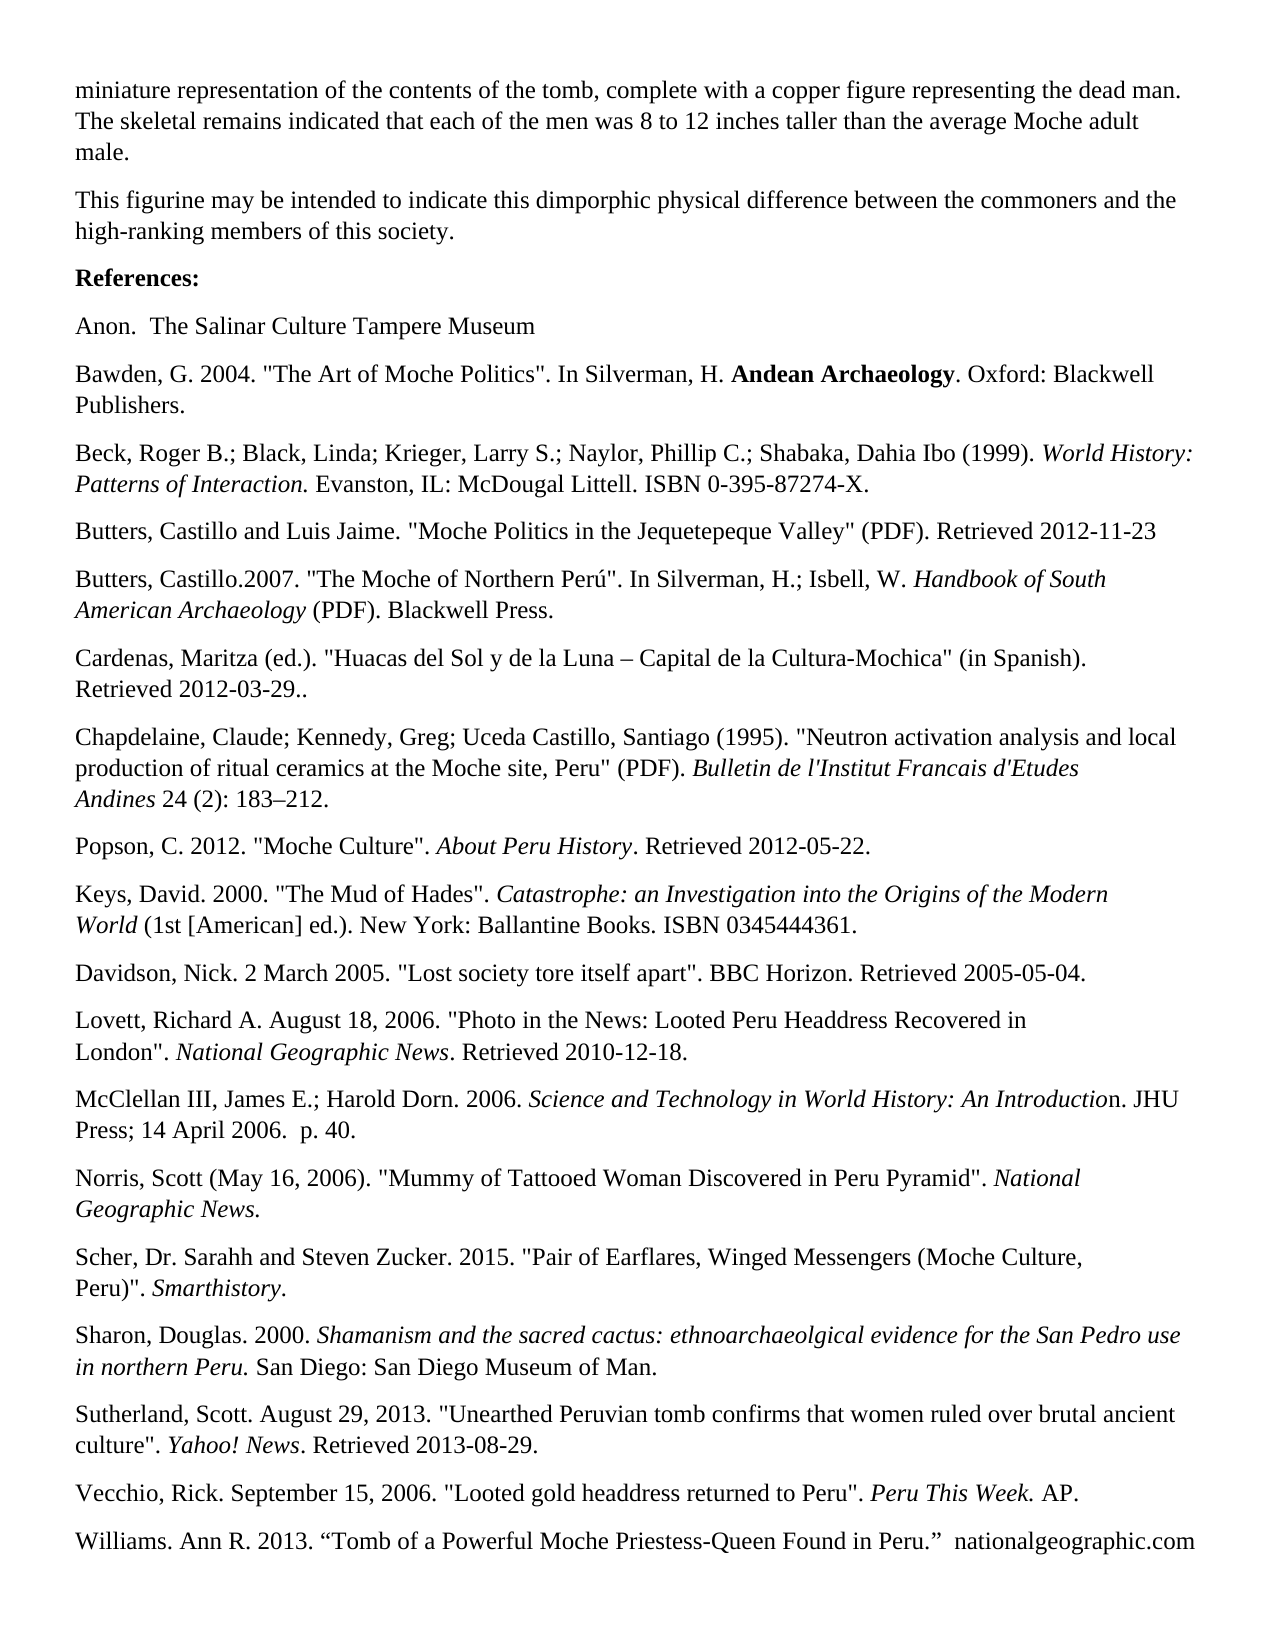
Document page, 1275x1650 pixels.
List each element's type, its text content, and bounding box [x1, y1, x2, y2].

text McClellan III, James E.; Harold Dorn. 2006. Science and Technology in World History: An Introduction. JHU Press; 14 April 2006. p. 40. [75, 1084, 1200, 1144]
text Butters, Castillo.2007. "The Moche of Northern Perú". In Silverman, H.; Isbell, W. Handbook of South American Archaeology (PDF). Blackwell Press. [75, 564, 1200, 624]
text Norris, Scott (May 16, 2006). "Mummy of Tattooed Woman Discovered in Peru Pyramid". National Geographic News. [75, 1163, 1200, 1223]
text Lovett, Richard A. August 18, 2006. "Photo in the News: Looted Peru Headdress Recovered in London". National Geographic News. Retrieved 2010-12-18. [75, 1006, 1200, 1065]
text Davidson, Nick. 2 March 2005. "Lost society tore itself apart". BBC Horizon. Retrieved 2005-05-04. [75, 958, 1200, 987]
text Keys, David. 2000. "The Mud of Hades". Catastrophe: an Investigation into the Origins of the Modern World (1st [American] ed.). New York: Ballantine Books. ISBN 0345444361. [75, 879, 1200, 939]
text Sharon, Douglas. 2000. Shamanism and the sacred cactus: ethnoarchaeolgical evidence for the San Pedro use in northern Peru. San Diego: San Diego Museum of Man. [75, 1321, 1200, 1380]
text Butters, Castillo and Luis Jaime. "Moche Politics in the Jequetepeque Valley" (PDF). Retrieved 2012-11-23 [75, 516, 1200, 545]
text Cardenas, Maritza (ed.). "Huacas del Sol y de la Luna – Capital de la Cultura-Mochica" (in Spanish). Retrieved 2012-03-29.. [75, 643, 1200, 703]
text Anon. The Salinar Culture Tampere Museum [75, 311, 1200, 340]
text Popson, C. 2012. "Moche Culture". About Peru History. Retrieved 2012-05-22. [75, 831, 1200, 860]
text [75, 75, 1200, 166]
text Vecchio, Rick. September 15, 2006. "Looted gold headdress returned to Peru". Peru This Week. AP. [75, 1478, 1200, 1507]
text This figurine may be intended to indicate this dimporphic physical difference between the commoners and the high-ranking members of this society. [75, 185, 1200, 244]
text References: [75, 263, 1200, 292]
text Bawden, G. 2004. "The Art of Moche Politics". In Silverman, H. Andean Archaeology. Oxford: Blackwell Publishers. [75, 359, 1200, 419]
text Beck, Roger B.; Black, Linda; Krieger, Larry S.; Naylor, Phillip C.; Shabaka, Dahia Ibo (1999). World History: Patterns of Interaction. Evanston, IL: McDougal Littell. ISBN 0-395-87274-X. [75, 438, 1200, 497]
text Williams. Ann R. 2013. “Tomb of a Powerful Moche Priestess-Queen Found in Peru.” nationalgeographic.com [75, 1526, 1200, 1554]
text Chapdelaine, Claude; Kennedy, Greg; Uceda Castillo, Santiago (1995). "Neutron activation analysis and local production of ritual ceramics at the Moche site, Peru" (PDF). Bulletin de l'Institut Francais d'Etudes Andines 24 (2): 183–212. [75, 722, 1200, 812]
text Sutherland, Scott. August 29, 2013. "Unearthed Peruvian tomb confirms that women ruled over brutal ancient culture". Yahoo! News. Retrieved 2013-08-29. [75, 1399, 1200, 1459]
text Scher, Dr. Sarahh and Steven Zucker. 2015. "Pair of Earflares, Winged Messengers (Moche Culture, Peru)". Smarthistory. [75, 1242, 1200, 1302]
